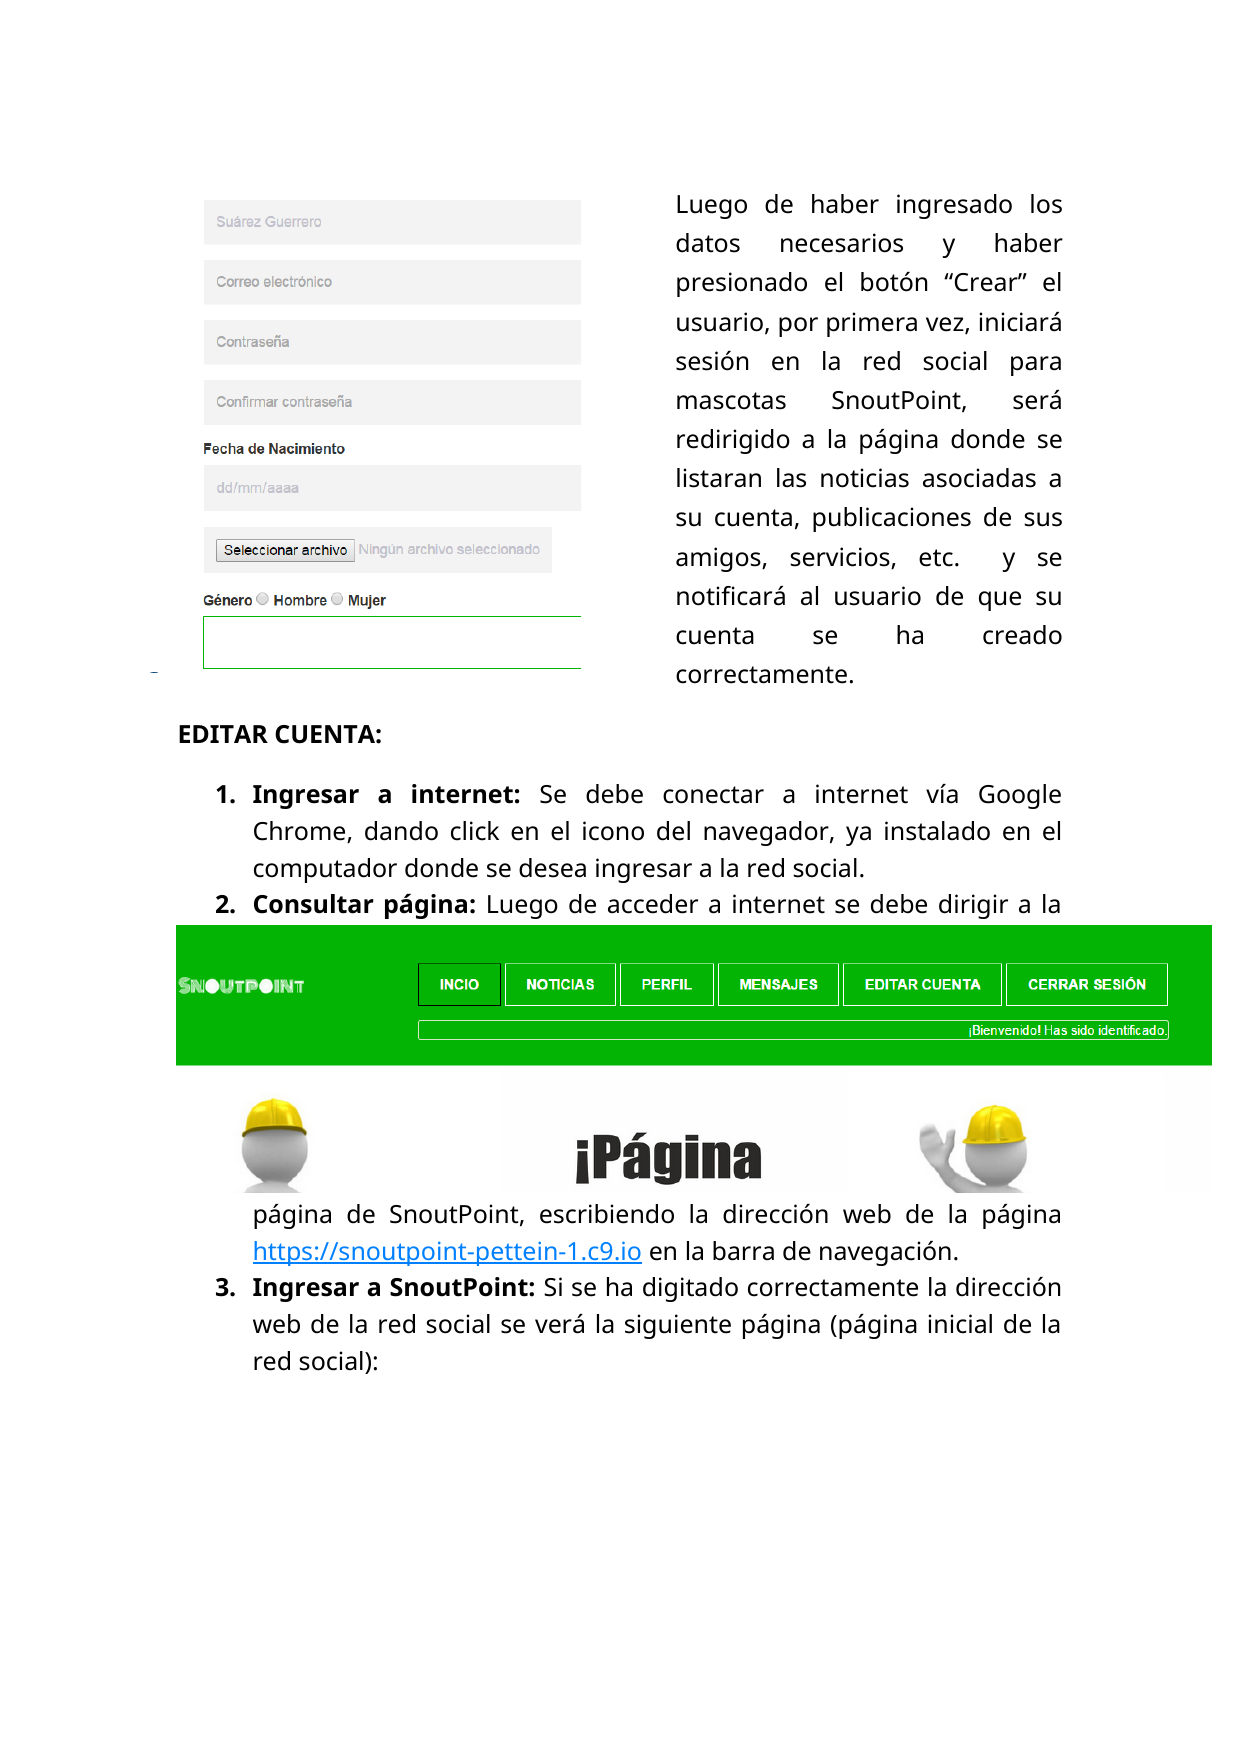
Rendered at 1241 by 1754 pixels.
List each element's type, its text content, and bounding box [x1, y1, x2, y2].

list Consultar página: Luego de acceder a internet se debe dirigir a la página de SnoutPoint, escribiendo la dirección web de la página https://snoutpoint-pettein-1.c9.io en la barra de navegación. [215, 887, 1063, 925]
list Ingresar a SnoutPoint: Si se ha digitado correctamente la dirección web de la red social se verá la siguiente página (página inicial de la red social): [215, 1270, 1063, 1377]
text EDITAR CUENTA: [177, 717, 1063, 751]
picture [176, 925, 1210, 1193]
list Ingresar a internet: Se debe conectar a internet vía Google Chrome, dando click en el icono del navegador, ya instalado en el computador donde se desea ingresar a la red social. [215, 777, 1063, 884]
list Luego de haber ingresado los datos necesarios y haber presionado el botón “Crear” el usuario, por primera vez, iniciará sesión en la red social para mascotas SnoutPoint, será redirigido a la página donde se listaran las noticias asociadas a su cuenta, publicaciones de sus amigos, servicios, etc. y se notificará al usuario de que su cuenta se ha creado correctamente. [252, 187, 1063, 691]
picture [132, 186, 580, 673]
list Consultar página: Luego de acceder a internet se debe dirigir a la página de SnoutPoint, escribiendo la dirección web de la página https://snoutpoint-pettein-1.c9.io en la barra de navegación. [215, 1193, 1063, 1267]
